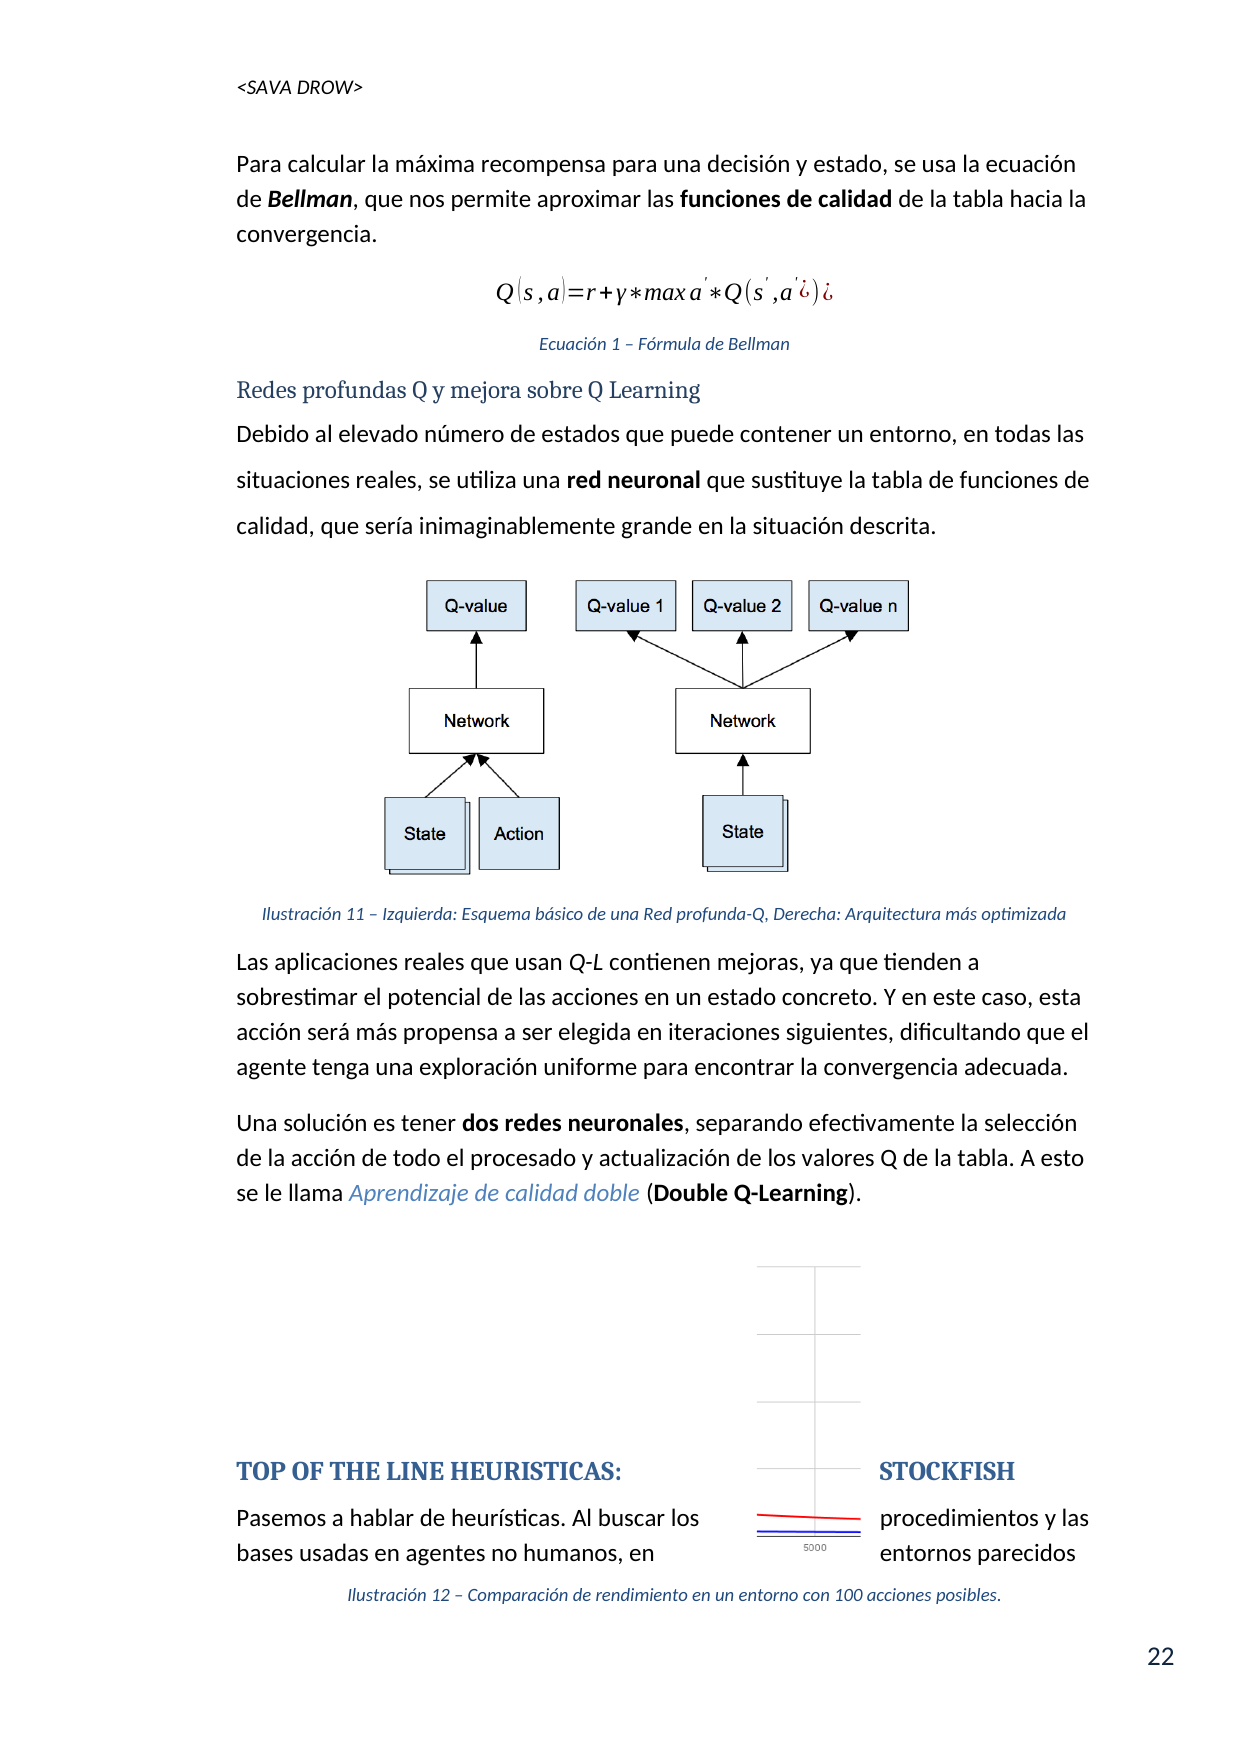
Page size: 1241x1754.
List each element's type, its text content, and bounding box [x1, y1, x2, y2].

subtitle TOP OF THE LINE HEURISTICAS: STOCKFISH [861, 1456, 1092, 1487]
picture [757, 1234, 861, 1582]
text Debido al elevado número de estados que puede contener un entorno, en todas las situaciones reales, se utiliza una red neuronal que sustituye la tabla de funciones de calidad, que sería inimaginablemente grande en la situación descrita. [236, 419, 1092, 541]
text Una solución es tener dos redes neuronales, separando efectivamente la selección de la acción de todo el procesado y actualización de los valores Q de la tabla. A esto se le llama Aprendizaje de calidad doble (Double Q-Learning). [236, 1107, 1092, 1207]
subtitle Redes profundas Q y mejora sobre Q Learning [236, 376, 1092, 404]
text Las aplicaciones reales que usan Q-L contienen mejoras, ya que tienden a sobrestimar el potencial de las acciones en un estado concreto. Y en este caso, esta acción será más propensa a ser elegida en iteraciones siguientes, dificultando que el agente tenga una exploración uniforme para encontrar la convergencia adecuada. [236, 946, 1092, 1081]
subtitle TOP OF THE LINE HEURISTICAS: STOCKFISH [236, 1456, 757, 1487]
text Para calcular la máxima recompensa para una decisión y estado, se usa la ecuación de Bellman, que nos permite aproximar las funciones de calidad de la tabla hacia la convergencia. [236, 148, 1092, 248]
picture [368, 568, 961, 877]
